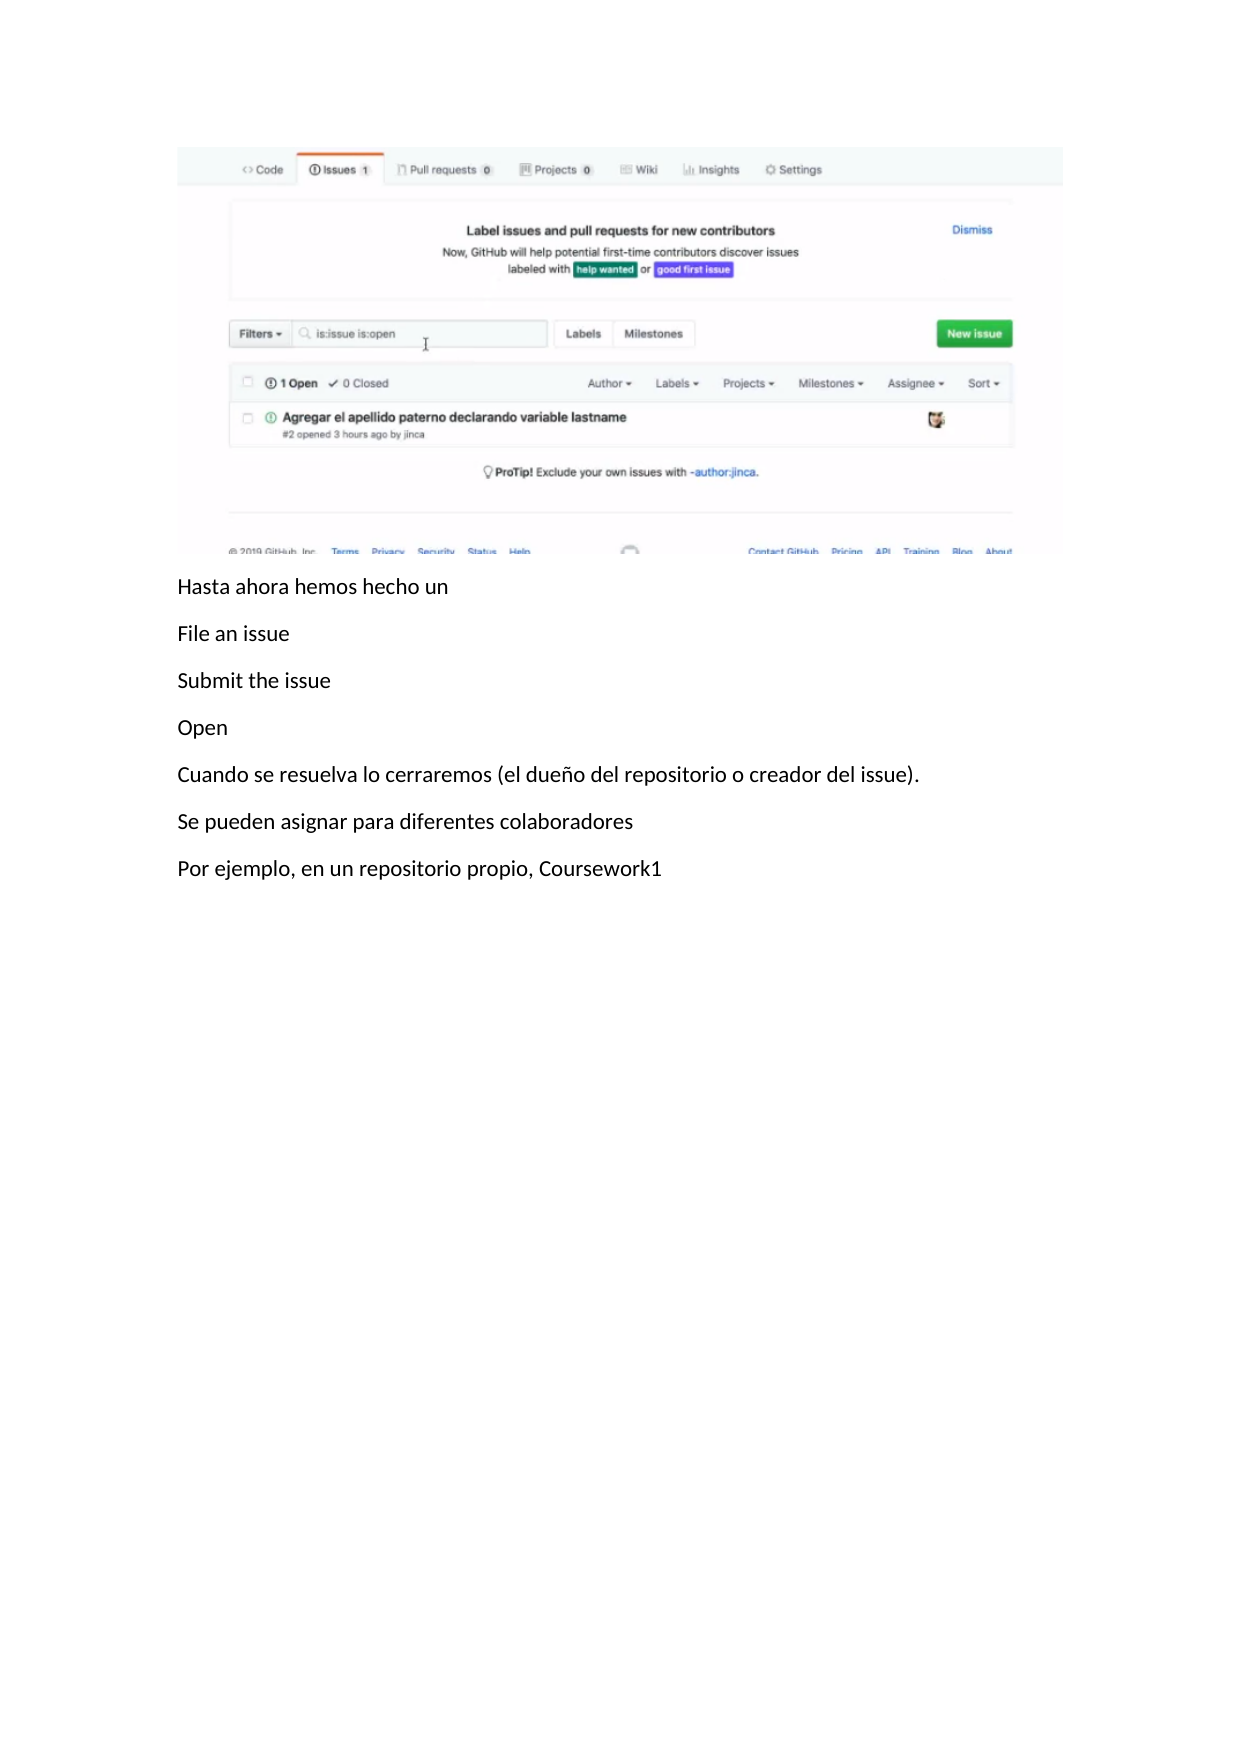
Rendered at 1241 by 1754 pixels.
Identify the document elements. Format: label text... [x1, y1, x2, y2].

picture [177, 147, 1063, 554]
text Cuando se resuelva lo cerraremos (el dueño del repositorio o creador del issue). [177, 760, 1063, 788]
text Se pueden asignar para diferentes colaboradores [177, 807, 1063, 835]
text Open [177, 713, 1063, 741]
text Por ejemplo, en un repositorio propio, Coursework1 [177, 854, 1063, 882]
text Submit the issue [177, 666, 1063, 694]
text Hasta ahora hemos hecho un [177, 572, 1063, 600]
text File an issue [177, 619, 1063, 647]
